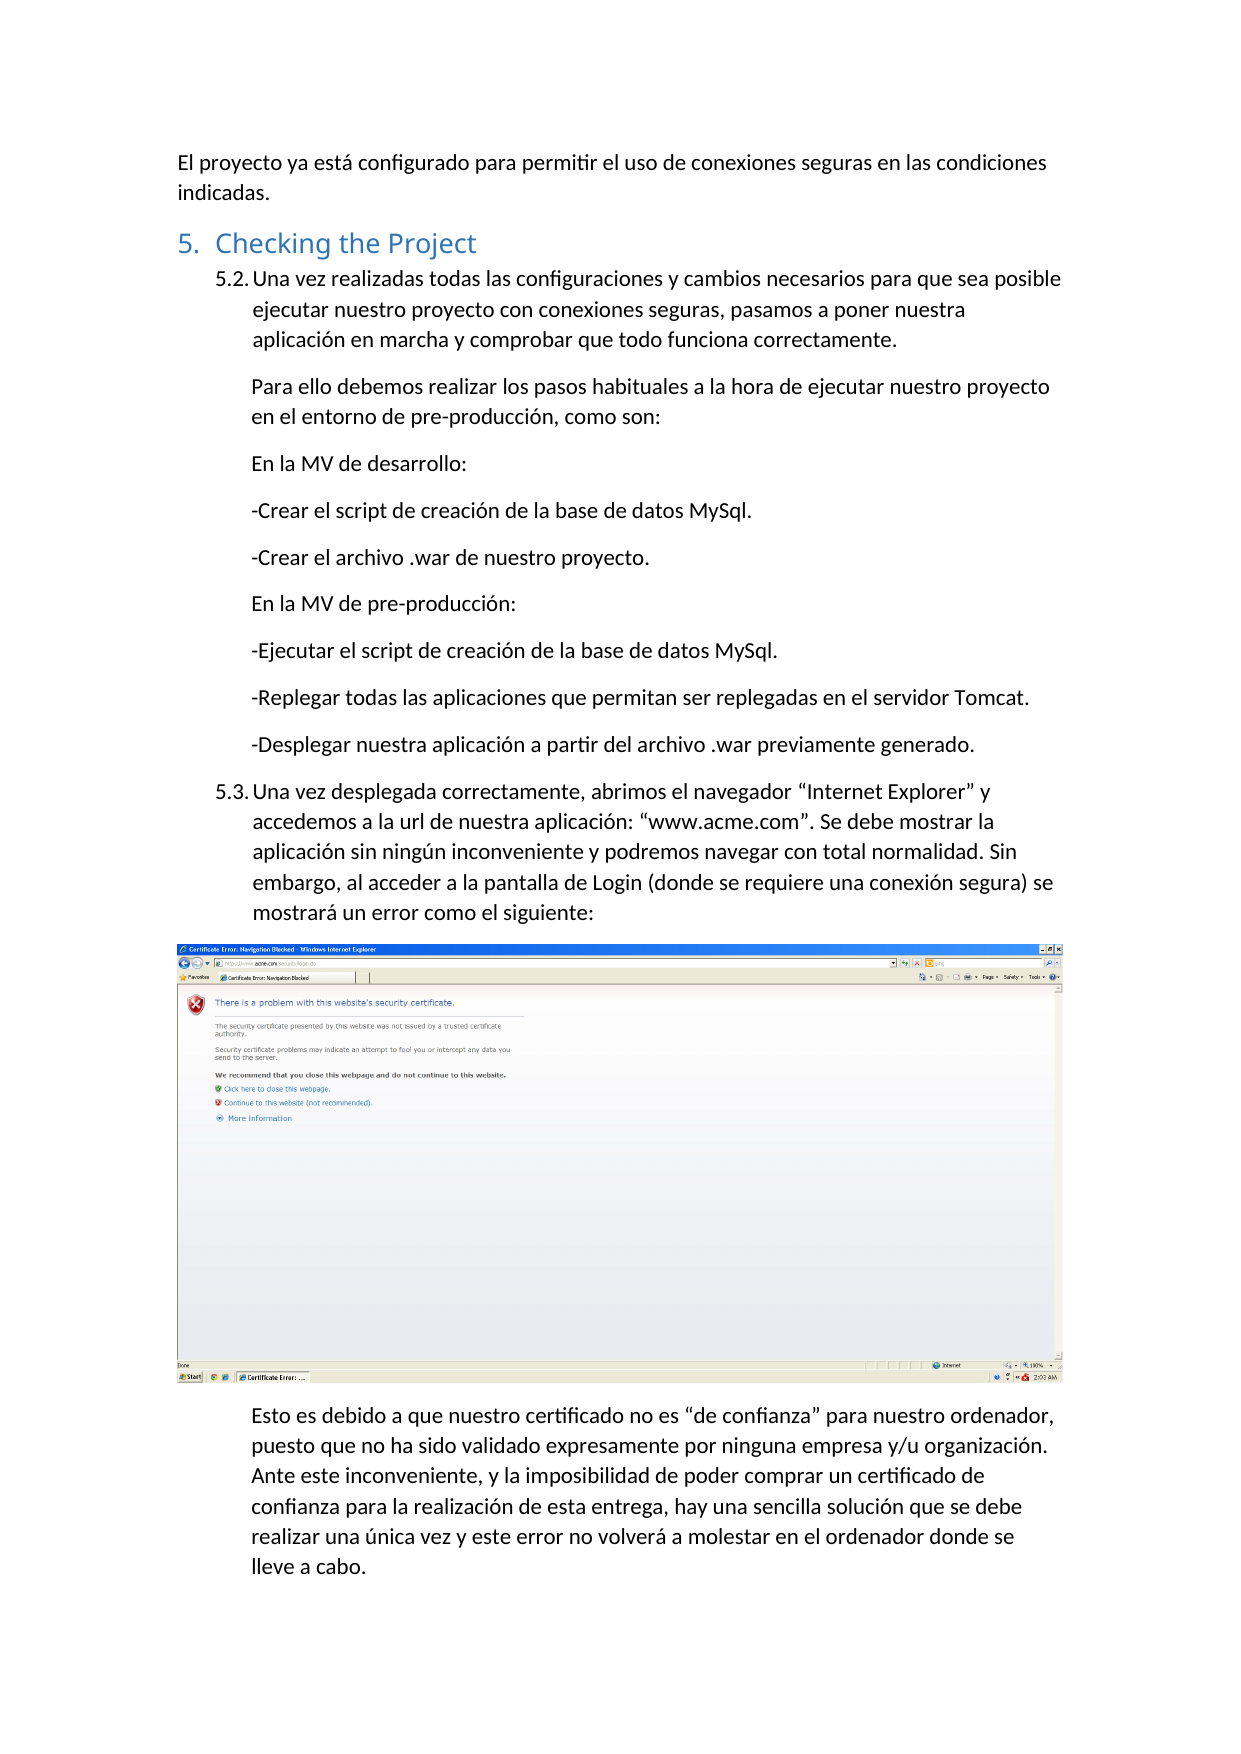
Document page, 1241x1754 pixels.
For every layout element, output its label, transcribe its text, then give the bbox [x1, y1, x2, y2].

text En la MV de pre-producción: [251, 589, 1063, 617]
text En la MV de desarrollo: [251, 449, 1063, 477]
text -Desplegar nuestra aplicación a partir del archivo .war previamente generado. [251, 730, 1063, 758]
text Para ello debemos realizar los pasos habituales a la hora de ejecutar nuestro proyecto en el entorno de pre-producción, como son: [251, 372, 1063, 430]
text El proyecto ya está configurado para permitir el uso de conexiones seguras en las condiciones indicadas. [177, 148, 1063, 206]
text -Crear el archivo .war de nuestro proyecto. [251, 543, 1063, 571]
text Esto es debido a que nuestro certificado no es “de confianza” para nuestro ordenador, puesto que no ha sido validado expresamente por ninguna empresa y/u organización. Ante este inconveniente, y la imposibilidad de poder comprar un certificado de confianza para la realización de esta entrega, hay una sencilla solución que se debe realizar una única vez y este error no volverá a molestar en el ordenador donde se lleve a cabo. [251, 1401, 1063, 1580]
text -Replegar todas las aplicaciones que permitan ser replegadas en el servidor Tomcat. [251, 683, 1063, 711]
subtitle Checking the Project [177, 225, 1063, 262]
text -Ejecutar el script de creación de la base de datos MySql. [251, 636, 1063, 664]
picture [177, 944, 1063, 1383]
list Una vez desplegada correctamente, abrimos el navegador “Internet Explorer” y accedemos a la url de nuestra aplicación: “www.acme.com”. Se debe mostrar la aplicación sin ningún inconveniente y podremos navegar con total normalidad. Sin embargo, al acceder a la pantalla de Login (donde se requiere una conexión segura) se mostrará un error como el siguiente: [215, 777, 1063, 926]
list Una vez realizadas todas las configuraciones y cambios necesarios para que sea posible ejecutar nuestro proyecto con conexiones seguras, pasamos a poner nuestra aplicación en marcha y comprobar que todo funciona correctamente. [215, 264, 1063, 353]
text -Crear el script de creación de la base de datos MySql. [251, 496, 1063, 524]
